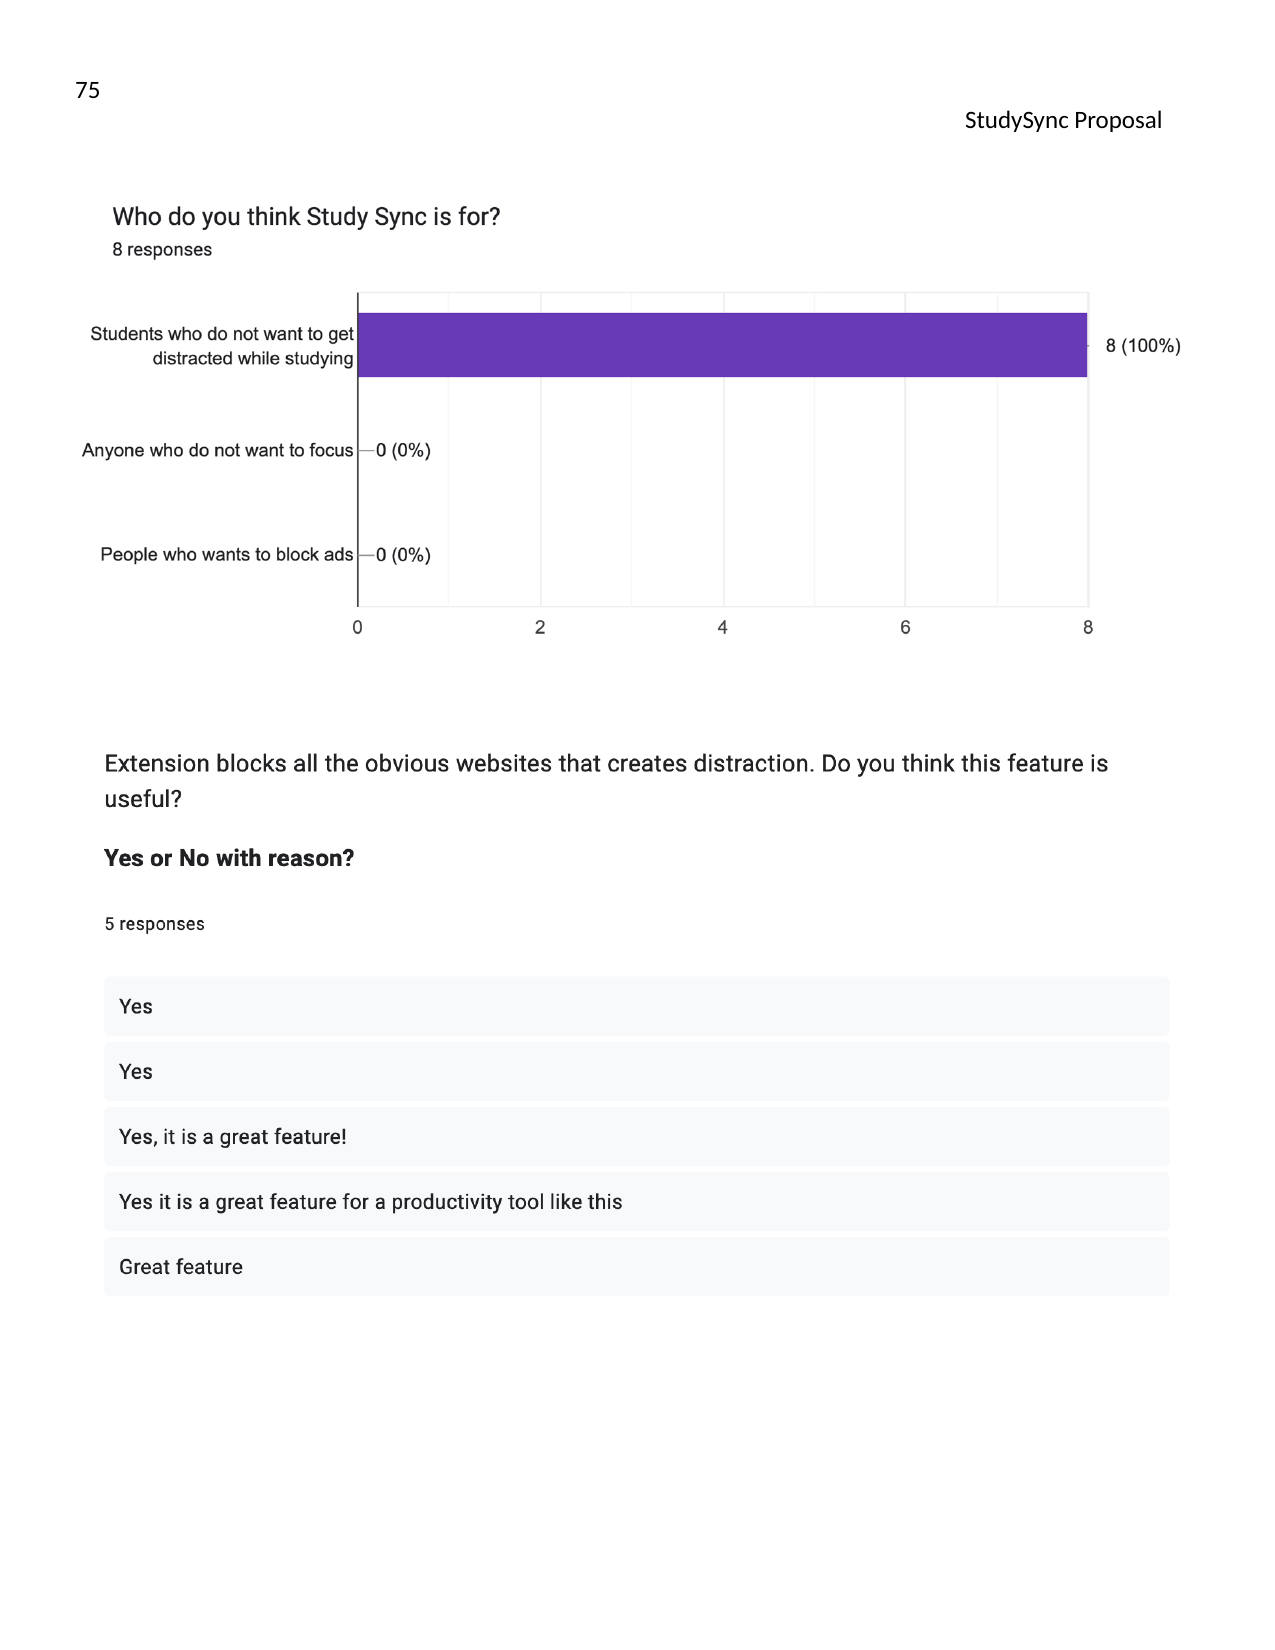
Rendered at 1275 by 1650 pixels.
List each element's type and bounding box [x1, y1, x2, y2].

picture [75, 163, 1200, 1324]
